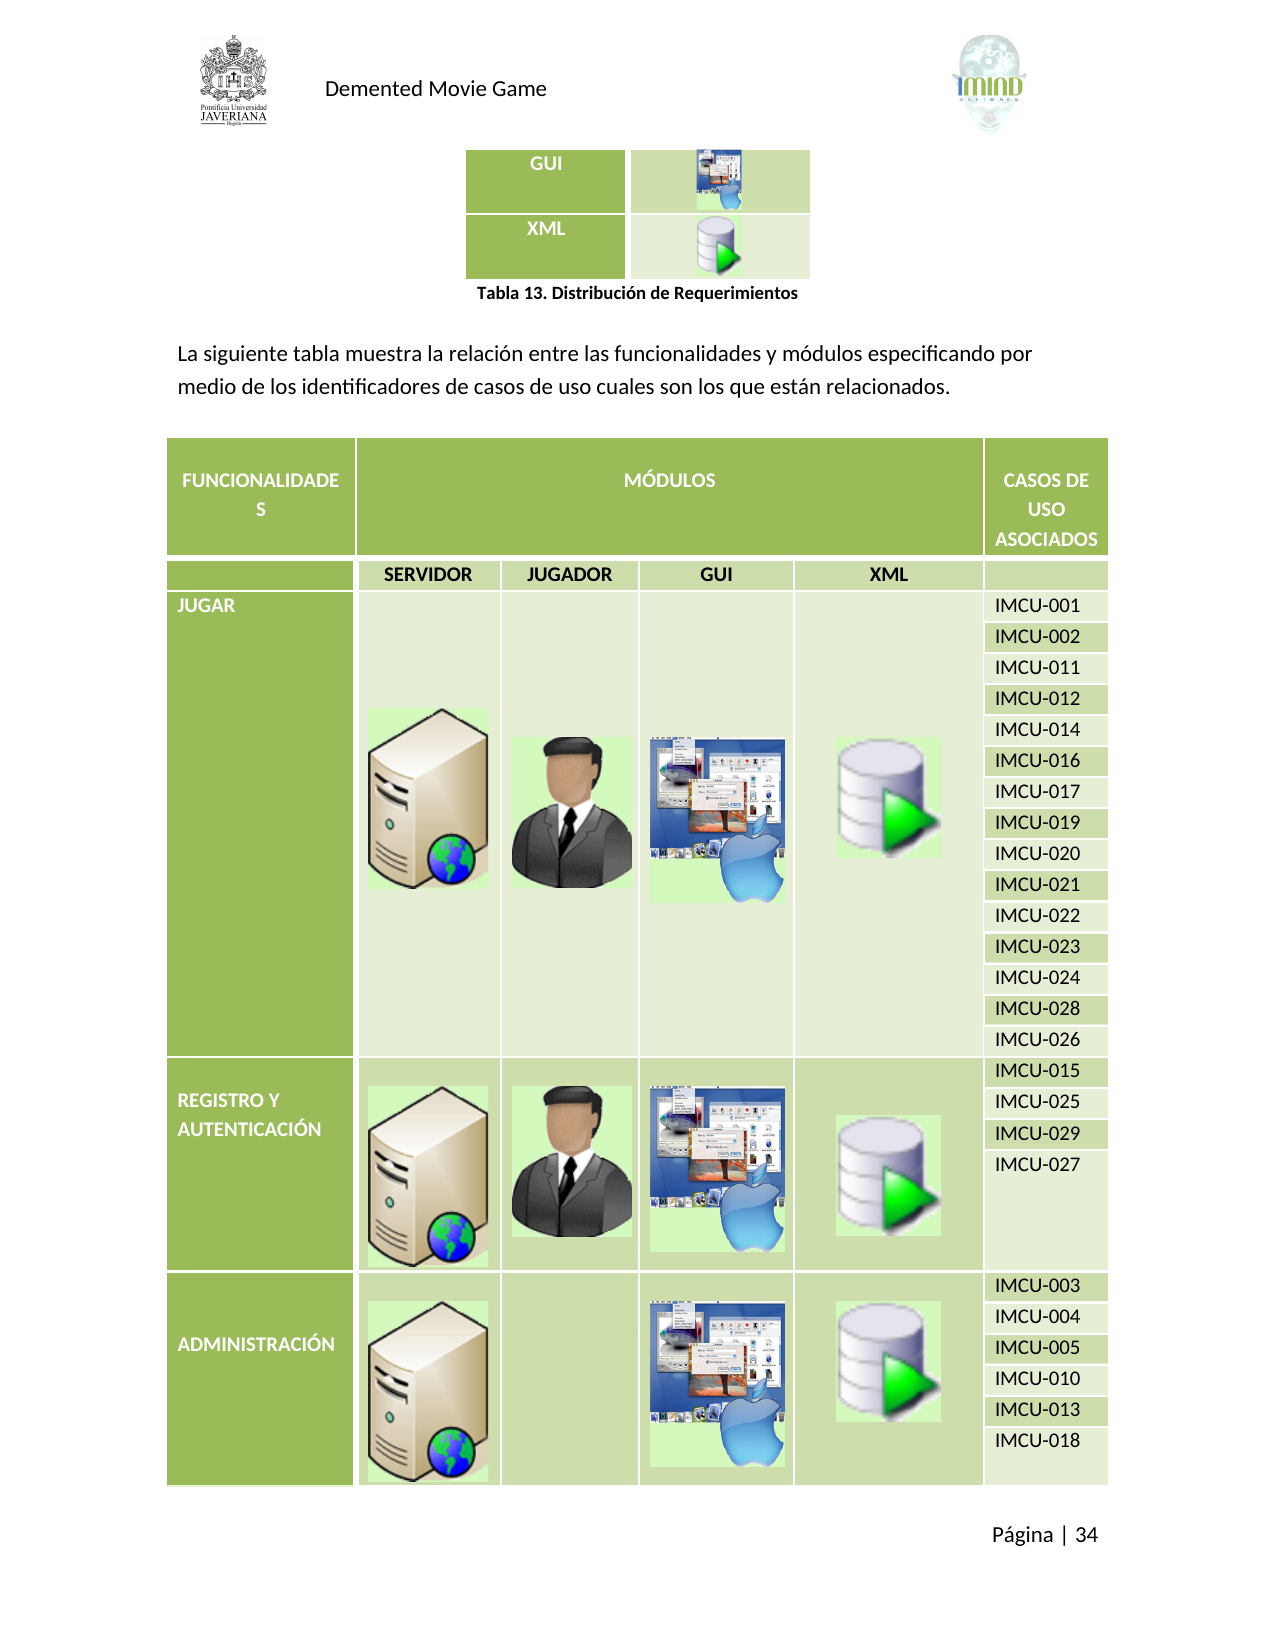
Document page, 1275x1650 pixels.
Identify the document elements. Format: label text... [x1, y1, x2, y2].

picture [512, 1086, 632, 1237]
picture [650, 1301, 785, 1467]
table_cell IMCU-001 [984, 592, 1108, 621]
table_cell GUI [466, 150, 625, 213]
picture [696, 149, 742, 210]
table_cell IMCU-004 [985, 1304, 1108, 1332]
table_cell IMCU-012 [985, 685, 1108, 714]
picture [368, 708, 489, 889]
table_cell IMCU-022 [984, 903, 1108, 931]
table_cell IMCU-025 [985, 1089, 1108, 1118]
table_cell IMCU-027 [985, 1151, 1108, 1270]
table_cell GUI [640, 561, 793, 590]
picture [368, 1086, 489, 1267]
table_cell IMCU-017 [984, 778, 1108, 807]
text La siguiente tabla muestra la relación entre las funcionalidades y módulos especificando por medio de los identificadores de casos de uso cuales son los que están relacionados. [177, 339, 1098, 400]
picture [650, 737, 785, 903]
table_cell IMCU-026 [984, 1027, 1108, 1056]
table_cell [795, 1273, 983, 1485]
table_cell [167, 561, 353, 590]
table_cell [359, 1058, 500, 1270]
table_cell SERVIDOR [359, 561, 500, 590]
table_cell IMCU-029 [985, 1120, 1108, 1149]
picture [836, 1115, 942, 1236]
table_cell IMCU-021 [985, 871, 1108, 900]
table_cell [631, 215, 810, 279]
table_cell [502, 592, 638, 1056]
table_cell XML [466, 215, 625, 279]
table_header FUNCIONALIDADES [167, 438, 355, 555]
table_cell [795, 1058, 983, 1270]
table_header CASOS DE USO ASOCIADOS [985, 438, 1108, 555]
table_cell [502, 1058, 638, 1270]
picture [512, 737, 632, 888]
table_cell [631, 150, 810, 213]
table_cell IMCU-028 [985, 996, 1108, 1024]
picture [368, 1301, 489, 1482]
table_cell [502, 1273, 638, 1485]
table_cell ADMINISTRACIÓN [167, 1273, 353, 1485]
table_cell IMCU-020 [984, 840, 1108, 869]
table_cell JUGAR [167, 592, 353, 1056]
picture [200, 35, 267, 126]
table_cell [795, 592, 983, 1056]
table_cell IMCU-005 [985, 1335, 1108, 1363]
picture [951, 35, 1033, 138]
picture [836, 1301, 942, 1422]
table_cell IMCU-016 [985, 747, 1108, 776]
table_cell IMCU-010 [985, 1366, 1108, 1394]
table_cell JUGADOR [502, 561, 638, 590]
picture [696, 215, 742, 276]
table_cell IMCU-003 [985, 1273, 1108, 1301]
table_cell IMCU-024 [984, 965, 1108, 993]
picture [836, 737, 942, 858]
table_cell REGISTRO Y AUTENTICACIÓN [167, 1058, 353, 1270]
table_cell XML [795, 561, 983, 590]
table_cell [640, 592, 793, 1056]
table_cell IMCU-019 [985, 809, 1108, 838]
table_cell IMCU-013 [985, 1397, 1108, 1426]
table_cell [359, 592, 500, 1056]
table_cell [985, 561, 1108, 590]
table_cell [359, 1273, 500, 1485]
table_cell IMCU-011 [984, 654, 1108, 683]
table_cell IMCU-002 [985, 623, 1108, 652]
table_cell [640, 1058, 793, 1270]
text Tabla 13. Distribución de Requerimientos [177, 281, 1098, 304]
table_cell [640, 1273, 793, 1485]
picture [650, 1086, 785, 1252]
table_cell IMCU-023 [985, 934, 1108, 962]
table_cell IMCU-014 [984, 716, 1108, 745]
table_cell IMCU-018 [985, 1428, 1108, 1485]
table_header MÓDULOS [357, 438, 983, 555]
table_cell IMCU-015 [985, 1058, 1108, 1087]
